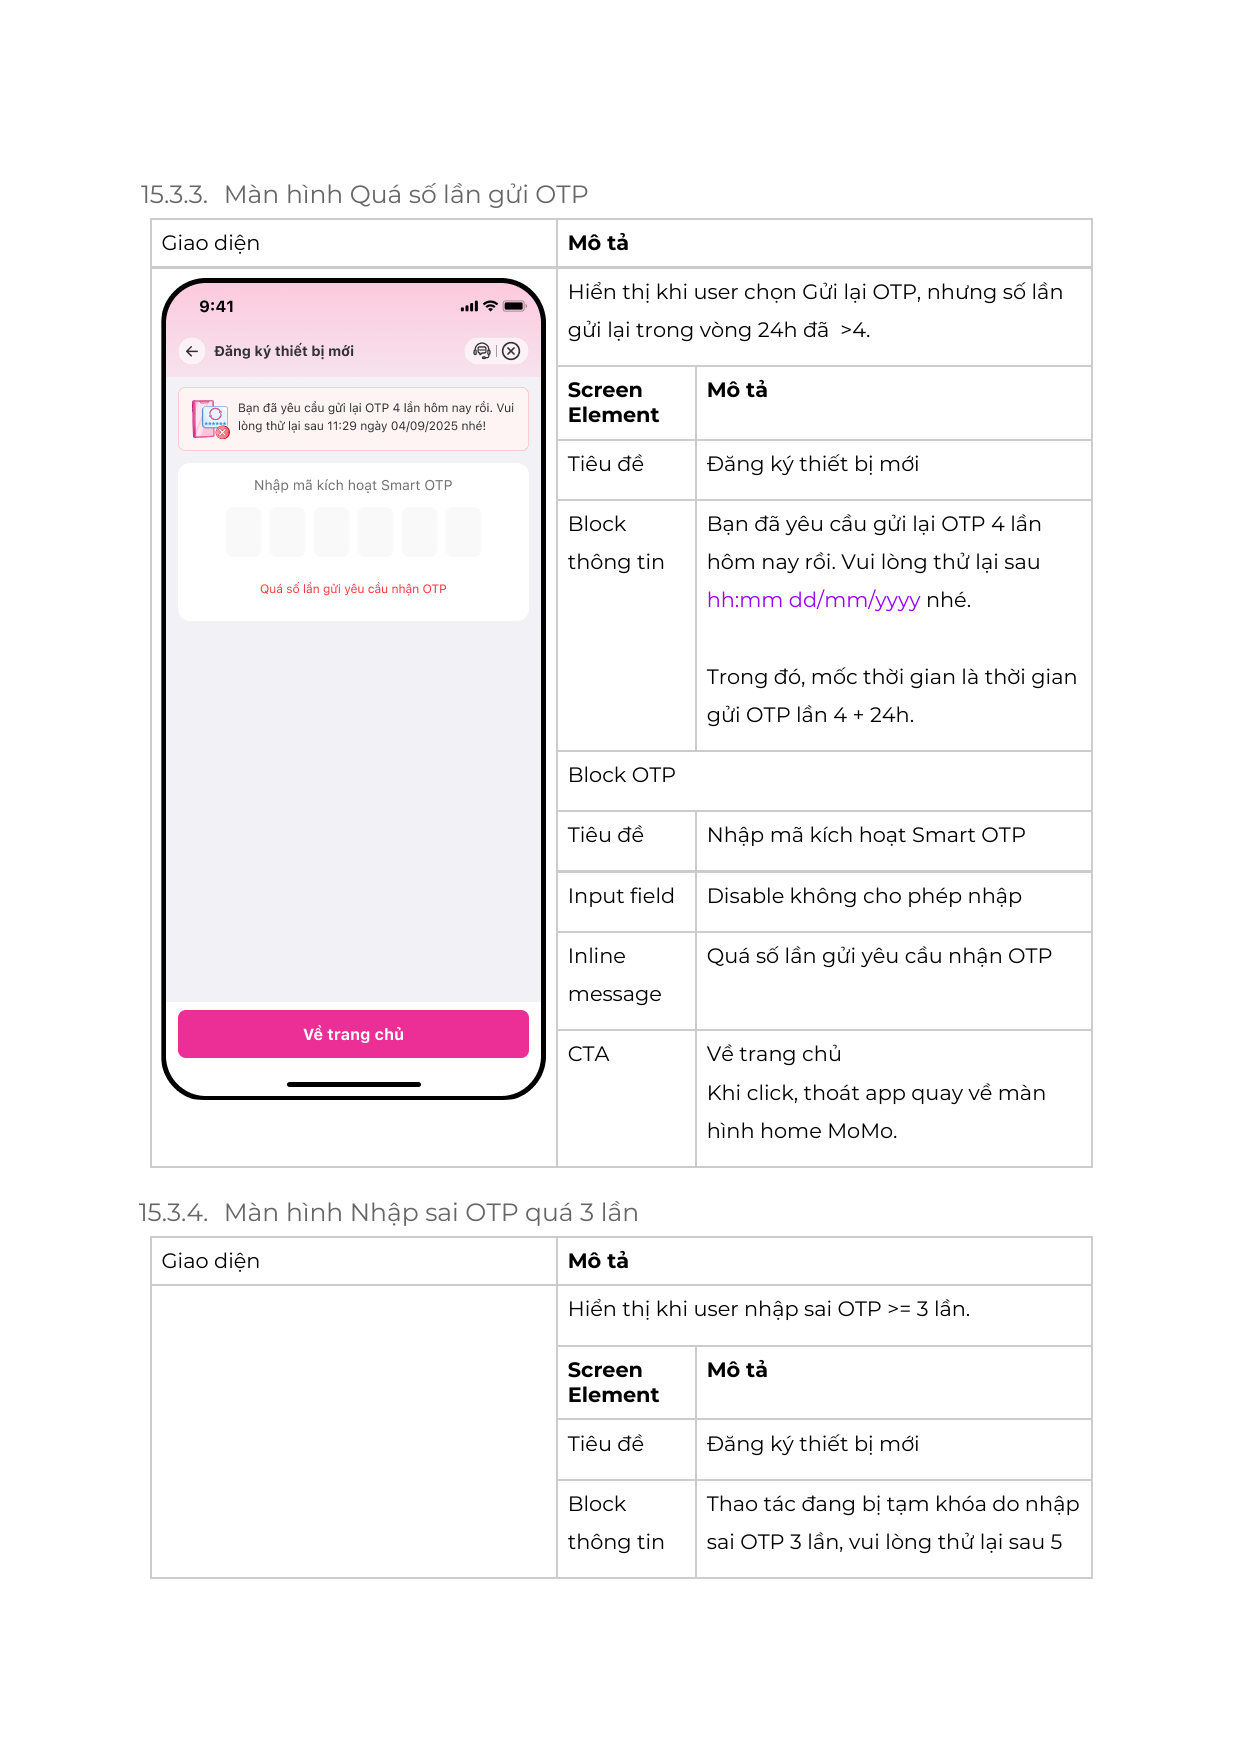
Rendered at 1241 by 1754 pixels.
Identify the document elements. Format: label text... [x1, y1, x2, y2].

picture [161, 278, 546, 1100]
subtitle Màn hình Quá số lần gửi OTP [208, 179, 1090, 210]
subtitle Màn hình Nhập sai OTP quá 3 lần [208, 1197, 1090, 1227]
